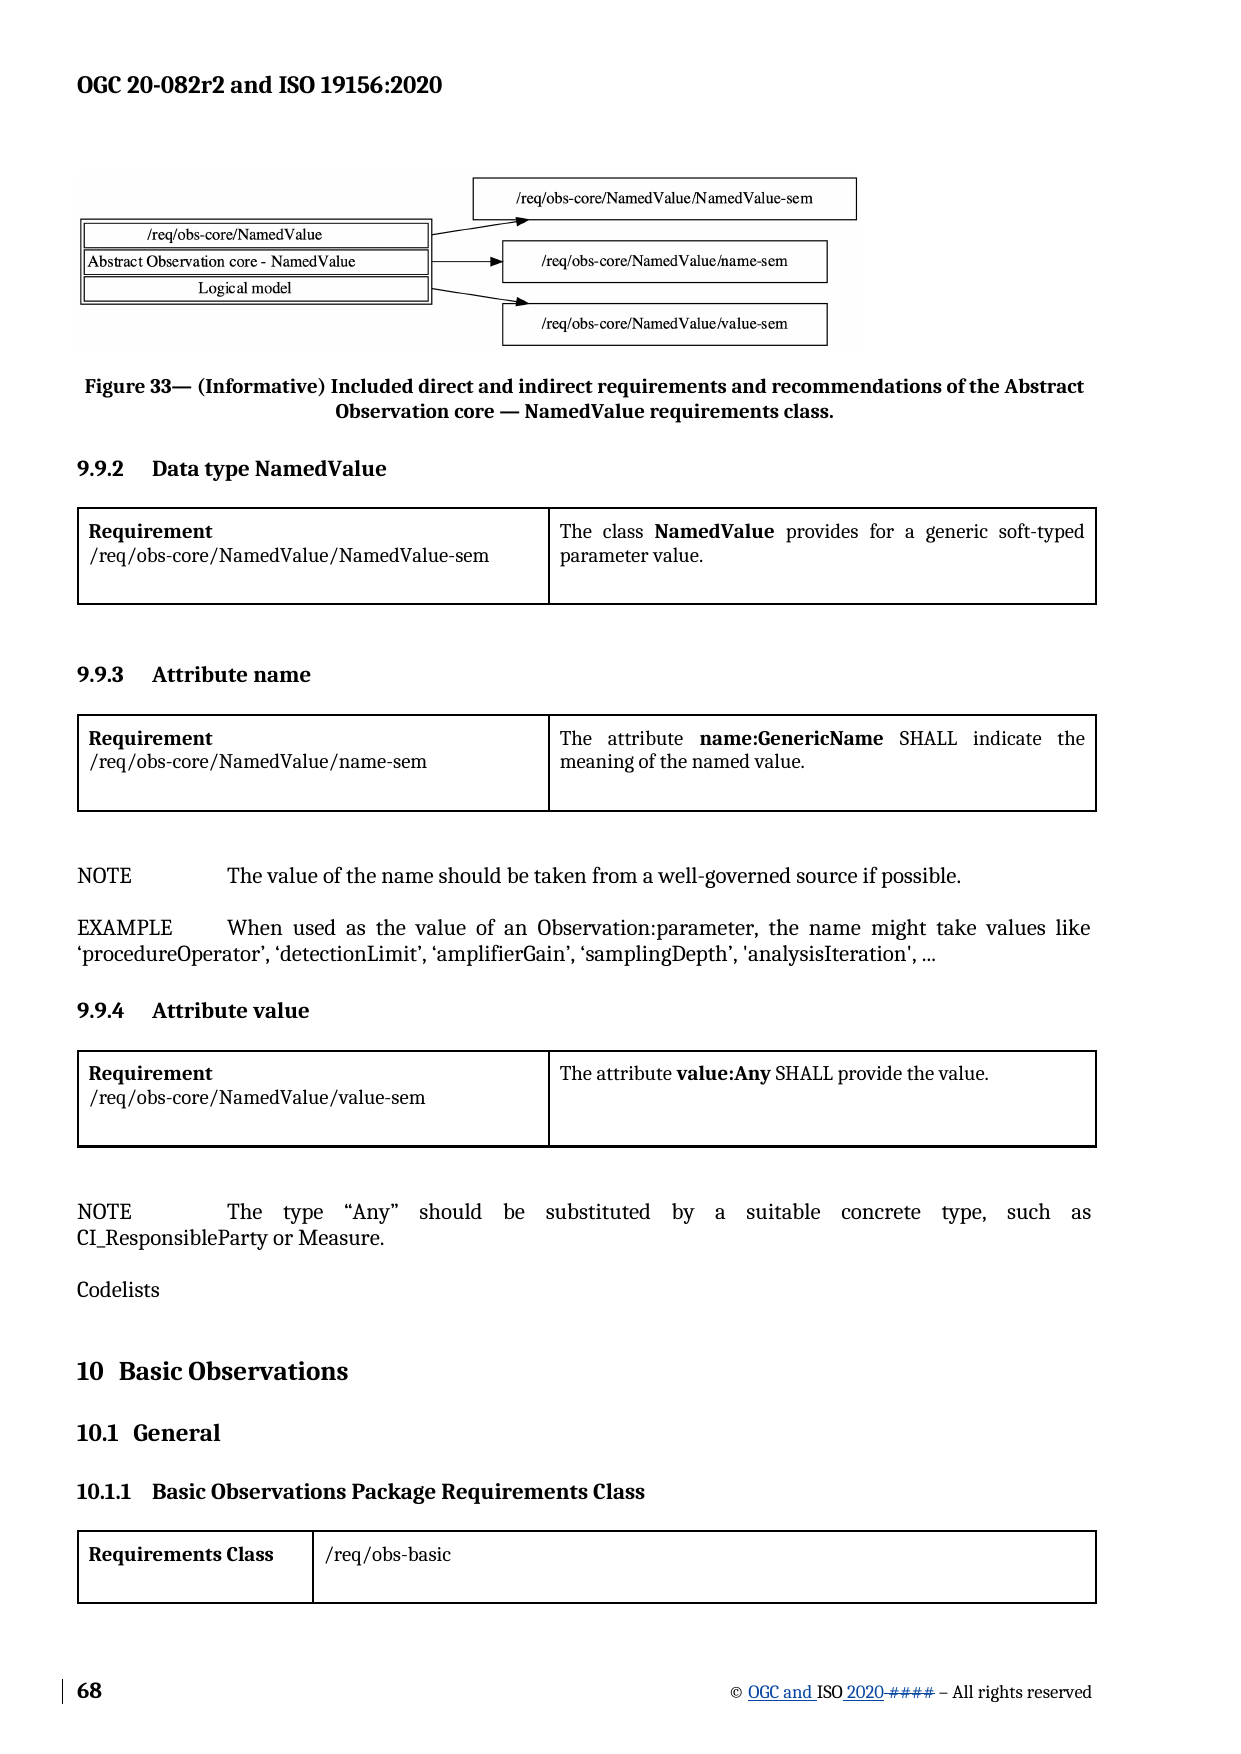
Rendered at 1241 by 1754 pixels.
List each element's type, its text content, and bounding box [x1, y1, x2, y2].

subtitle Basic Observations [77, 1356, 1092, 1387]
subtitle Attribute name [77, 662, 1092, 689]
subtitle General [77, 1418, 1092, 1447]
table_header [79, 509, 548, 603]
subtitle Attribute value [77, 998, 1092, 1024]
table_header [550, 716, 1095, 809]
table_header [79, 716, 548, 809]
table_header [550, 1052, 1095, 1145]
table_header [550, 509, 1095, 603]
text NOTE The type “Any” should be substituted by a suitable concrete type, such as CI_ResponsibleParty or Measure. [77, 1199, 1092, 1252]
text EXAMPLE When used as the value of an Observation:parameter, the name might take values like ‘procedureOperator’, ‘detectionLimit’, ‘amplifierGain’, ‘samplingDepth’, 'analysisIteration', ... [77, 914, 1092, 967]
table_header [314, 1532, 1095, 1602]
subtitle Data type NamedValue [77, 455, 1092, 482]
subtitle Basic Observations Package Requirements Class [77, 1478, 1092, 1505]
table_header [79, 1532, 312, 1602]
text NOTE The value of the name should be taken from a well-governed source if possible. [77, 863, 1092, 889]
picture [76, 173, 861, 350]
text Codelists [77, 1277, 1092, 1303]
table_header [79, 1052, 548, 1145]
text Figure 33— (Informative) Included direct and indirect requirements and recommendations of the Abstract Observation core — NamedValue requirements class. [77, 374, 1092, 424]
